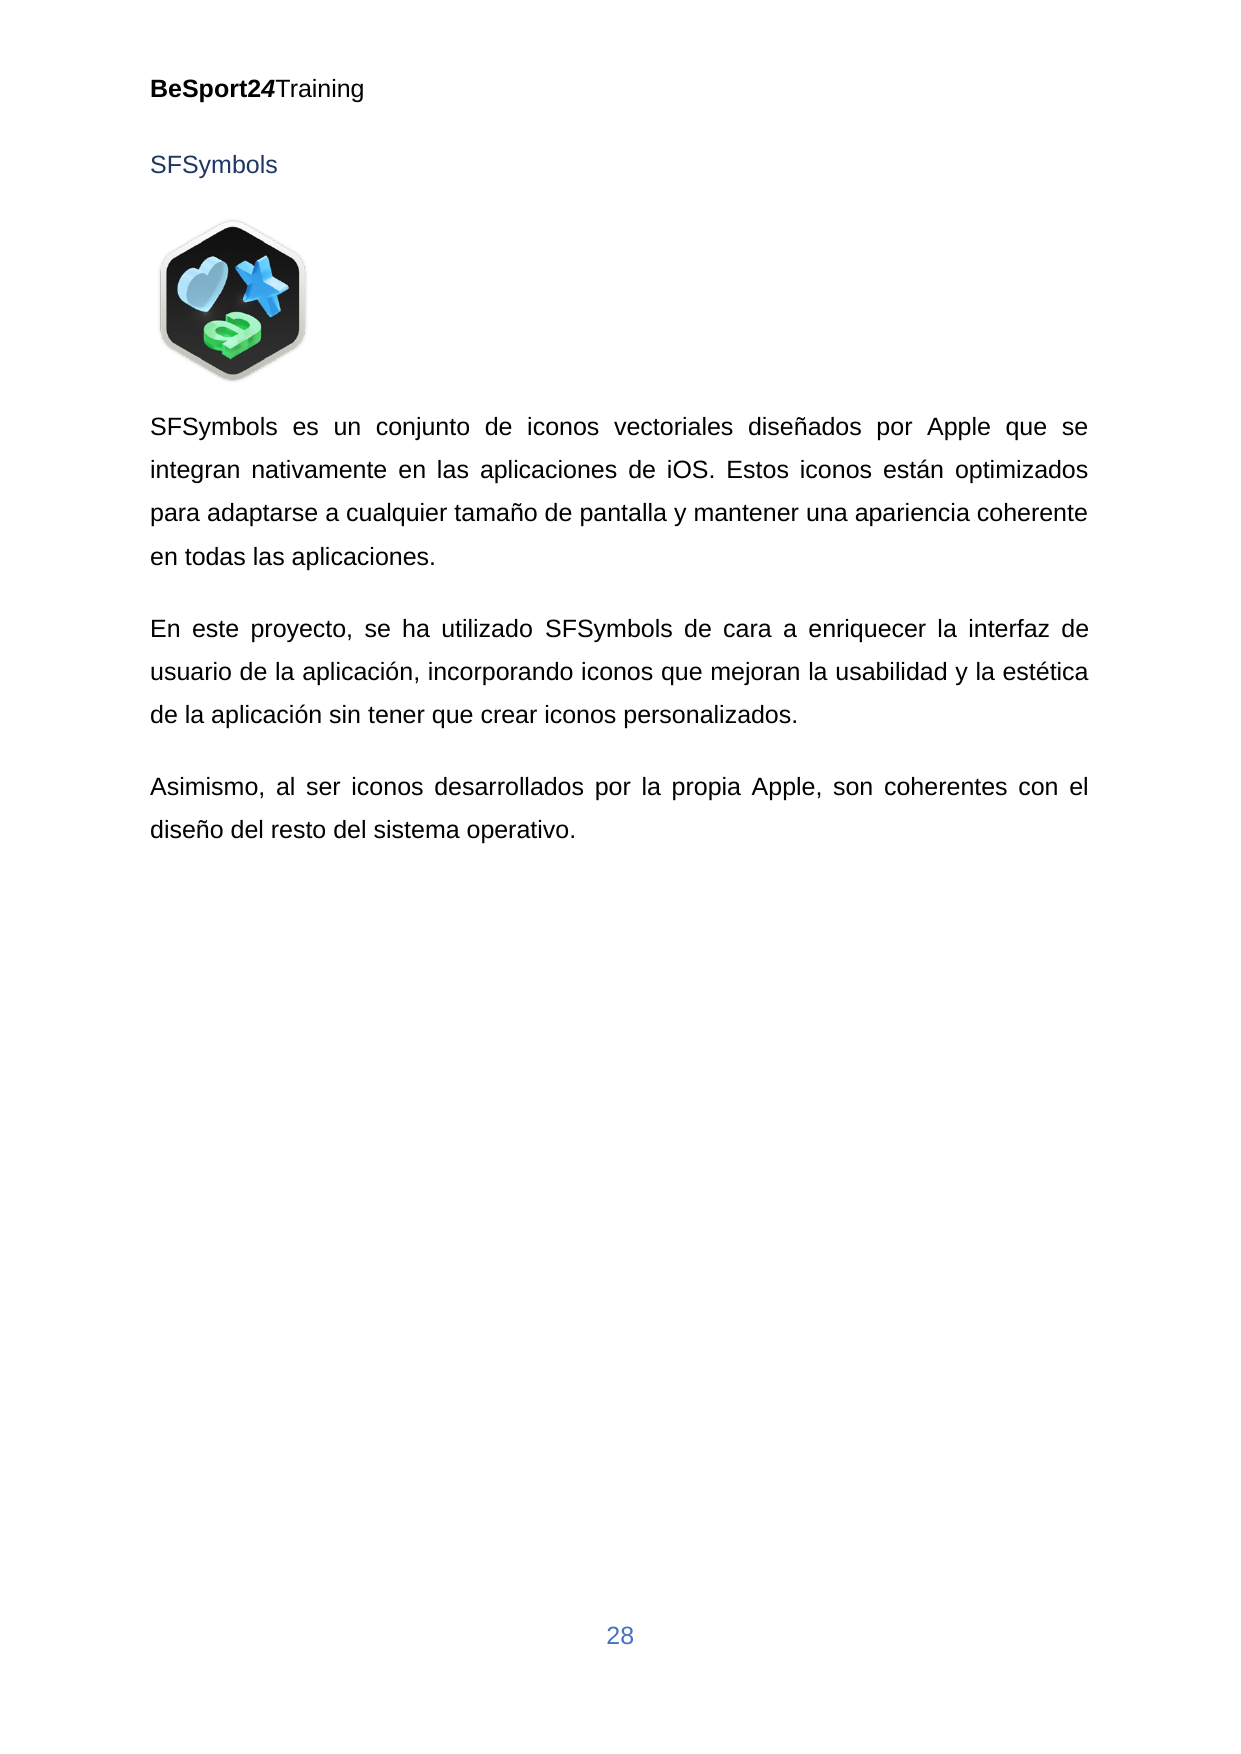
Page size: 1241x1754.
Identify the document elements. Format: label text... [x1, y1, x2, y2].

text Asimismo, al ser iconos desarrollados por la propia Apple, son coherentes con el diseño del resto del sistema operativo. [150, 772, 1090, 844]
text SFSymbols es un conjunto de iconos vectoriales diseñados por Apple que se integran nativamente en las aplicaciones de iOS. Estos iconos están optimizados para adaptarse a cualquier tamaño de pantalla y mantener una apariencia coherente en todas las aplicaciones. [150, 412, 1090, 570]
picture [150, 218, 315, 383]
text En este proyecto, se ha utilizado SFSymbols de cara a enriquecer la interfaz de usuario de la aplicación, incorporando iconos que mejoran la usabilidad y la estética de la aplicación sin tener que crear iconos personalizados. [150, 614, 1090, 729]
subtitle SFSymbols [150, 150, 1090, 179]
